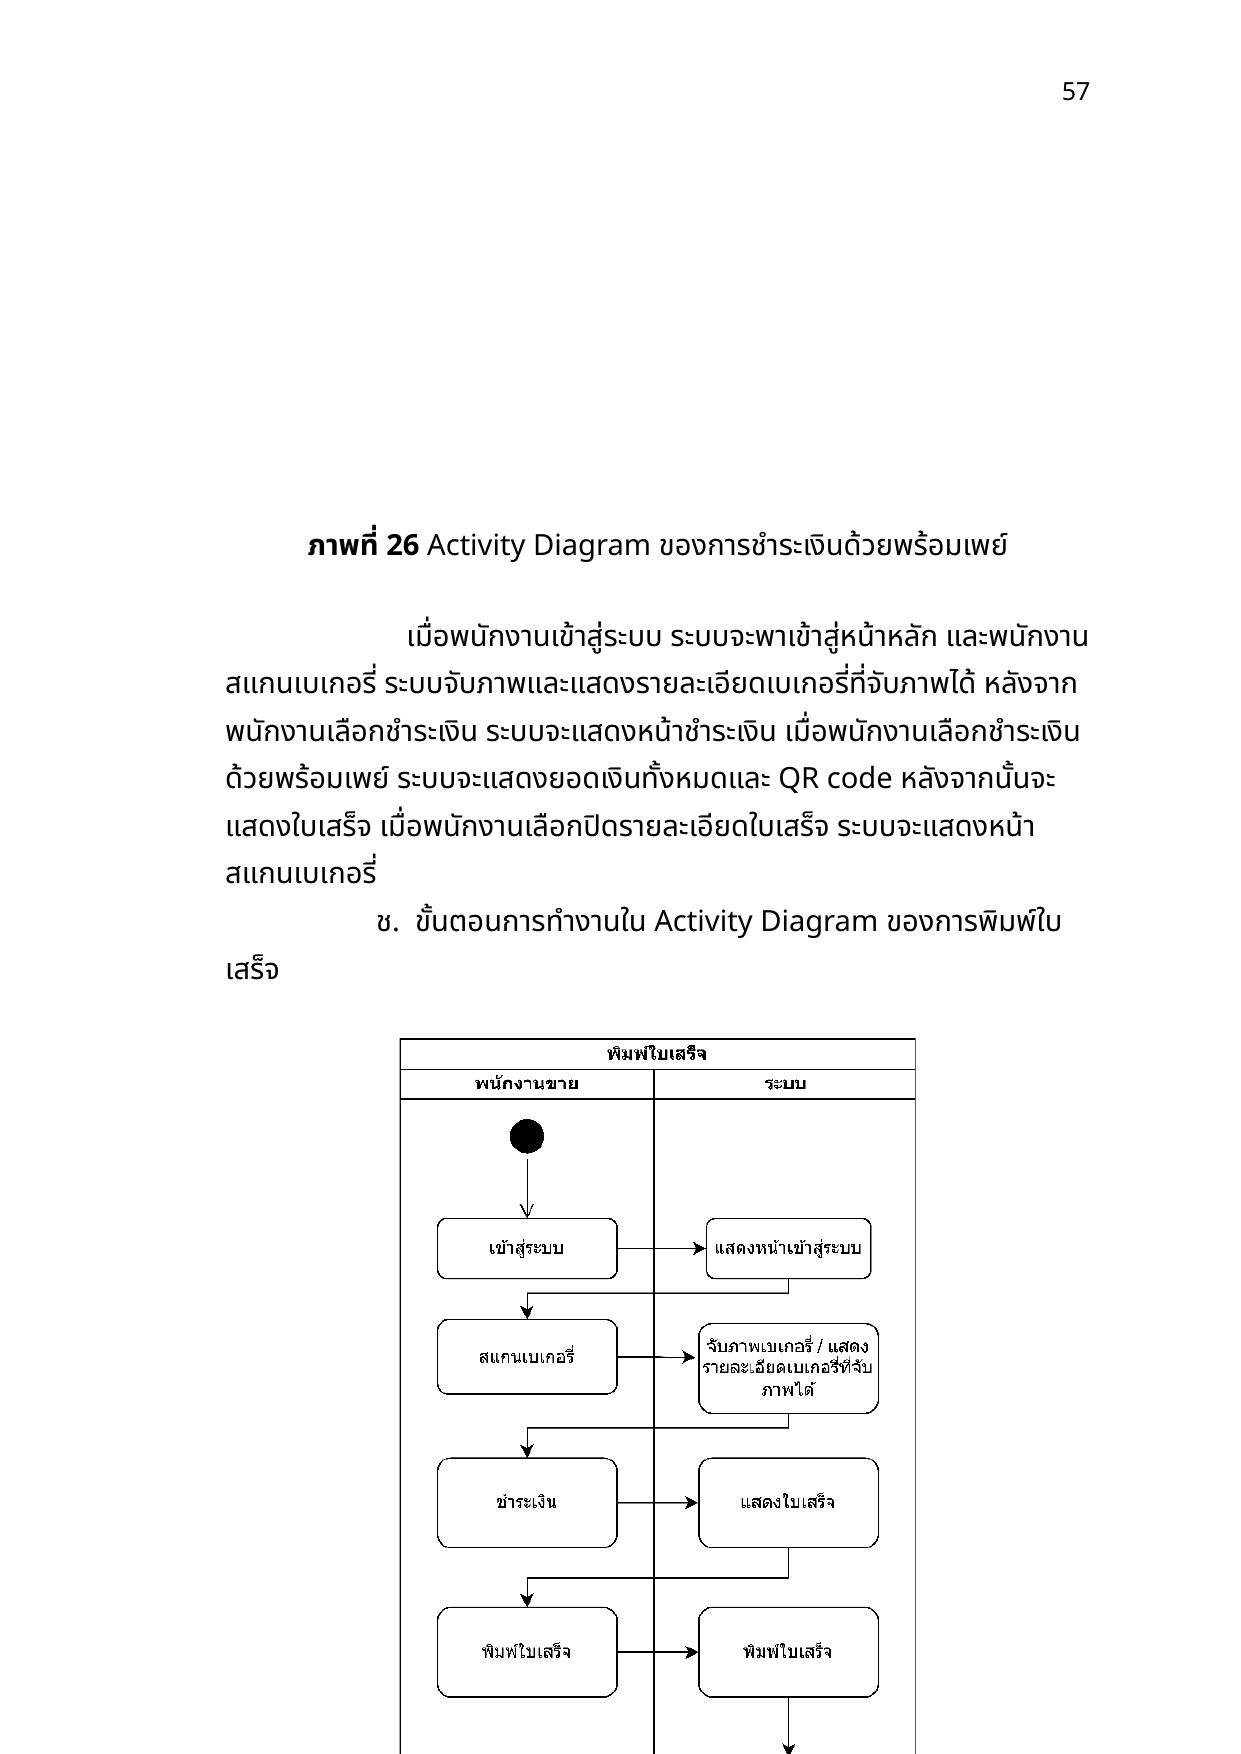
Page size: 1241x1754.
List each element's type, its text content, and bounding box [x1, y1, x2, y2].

text เมื่อพนักงานเข้าสู่ระบบ ระบบจะพาเข้าสู่หน้าหลัก และพนักงานสแกนเบเกอรี่ ระบบจับภาพและแสดงรายละเอียดเบเกอรี่ที่จับภาพได้ หลังจากพนักงานเลือกชำระเงิน ระบบจะแสดงหน้าชำระเงิน เมื่อพนักงานเลือกชำระเงินด้วยพร้อมเพย์ ระบบจะแสดงยอดเงินทั้งหมดและ QR code หลังจากนั้นจะแสดงใบเสร็จ เมื่อพนักงานเลือกปิดรายละเอียดใบเสร็จ ระบบจะแสดงหน้าสแกนเบเกอรี่ [225, 615, 1090, 897]
text ภาพที่ 26 Activity Diagram ของการชำระเงินด้วยพร้อมเพย์ [225, 525, 1090, 569]
picture [399, 1038, 916, 1754]
text ช. ขั้นตอนการทำงานใน Activity Diagram ของการพิมพ์ใบเสร็จ [225, 901, 1090, 992]
